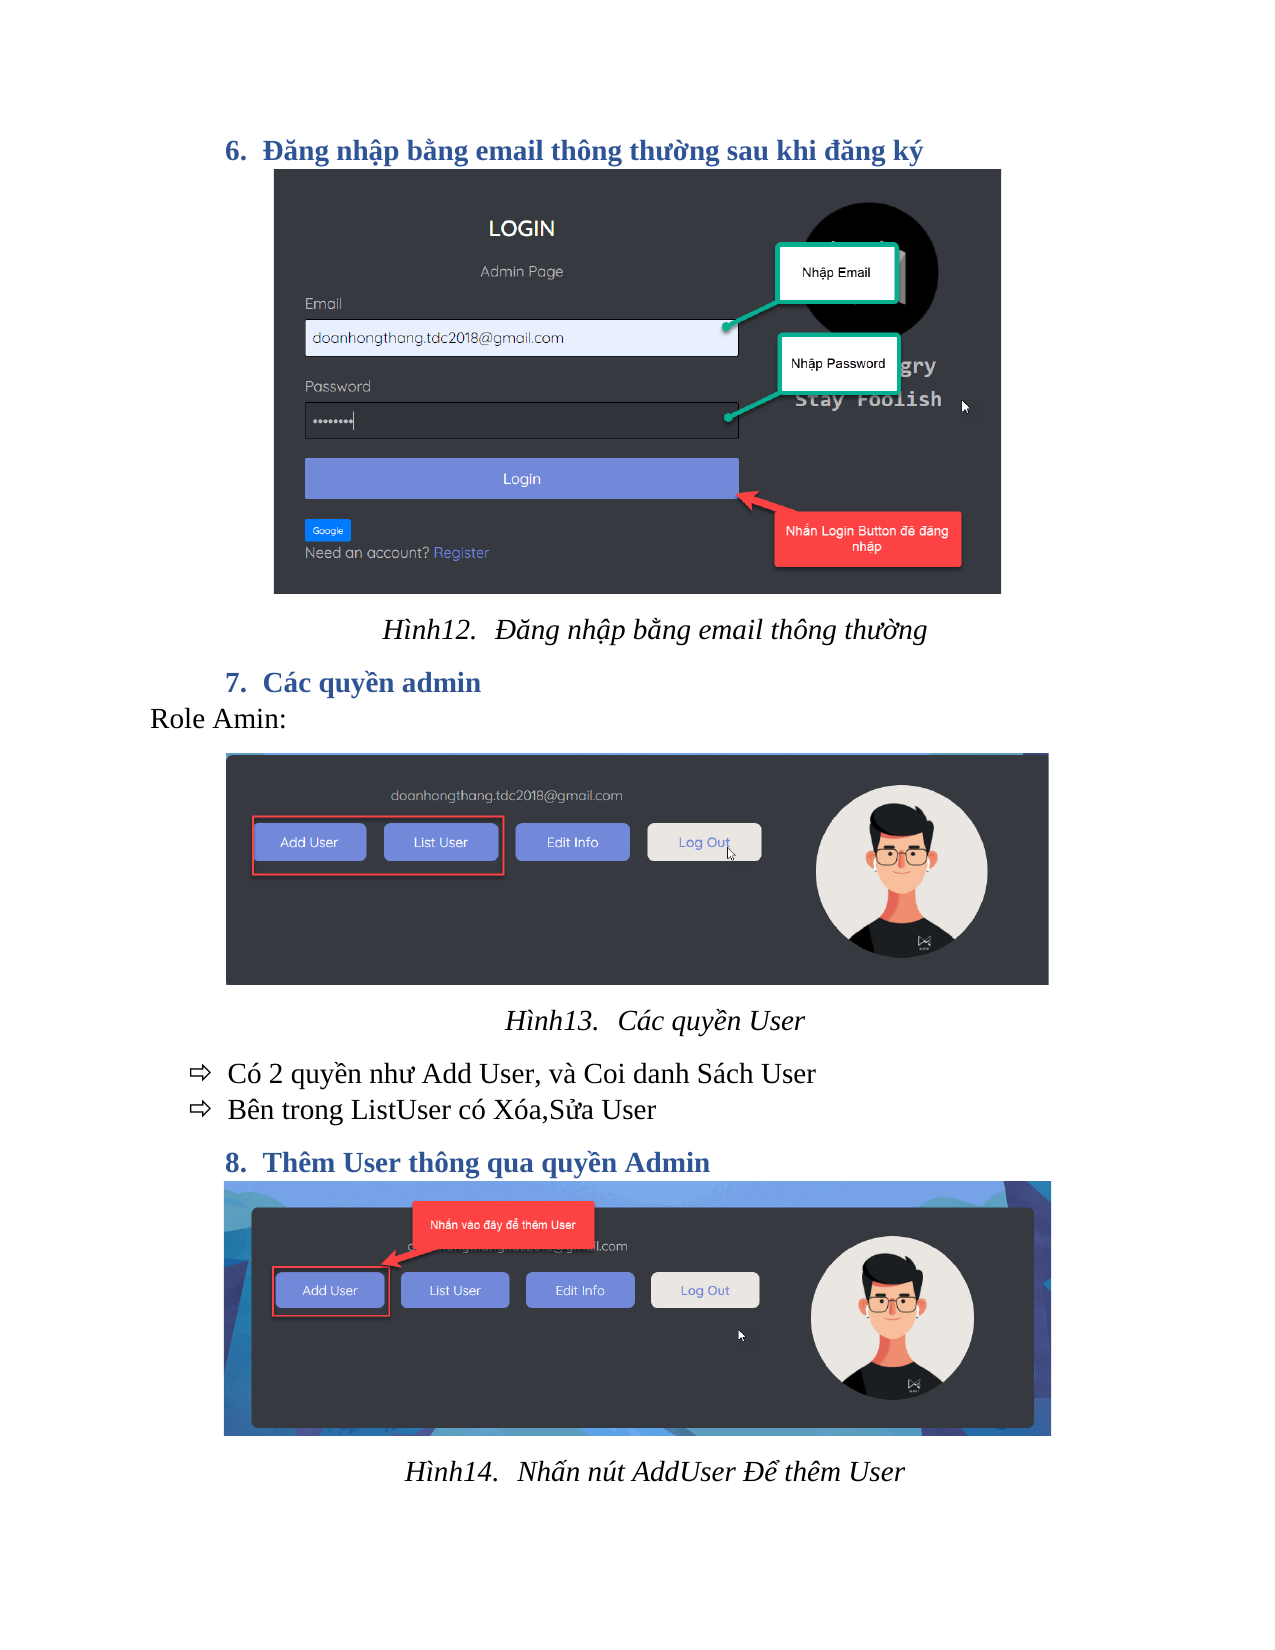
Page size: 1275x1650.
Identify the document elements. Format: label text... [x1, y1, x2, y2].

picture [226, 753, 1049, 985]
text Nhấn nút AddUser Để thêm User [187, 1454, 1125, 1488]
picture [273, 169, 1002, 594]
subtitle Thêm User thông qua quyền Admin [225, 1145, 1125, 1179]
list Có 2 quyền như Add User, và Coi danh Sách User [187, 1056, 1125, 1090]
picture [223, 1181, 1052, 1436]
text Đăng nhập bằng email thông thường [187, 612, 1125, 646]
text Các quyền User [187, 1003, 1125, 1037]
subtitle Đăng nhập bằng email thông thường sau khi đăng ký [225, 133, 1125, 166]
list Bên trong ListUser có Xóa,Sửa User [187, 1092, 1125, 1126]
subtitle Các quyền admin [225, 665, 1125, 698]
text Role Amin: [150, 701, 1125, 735]
